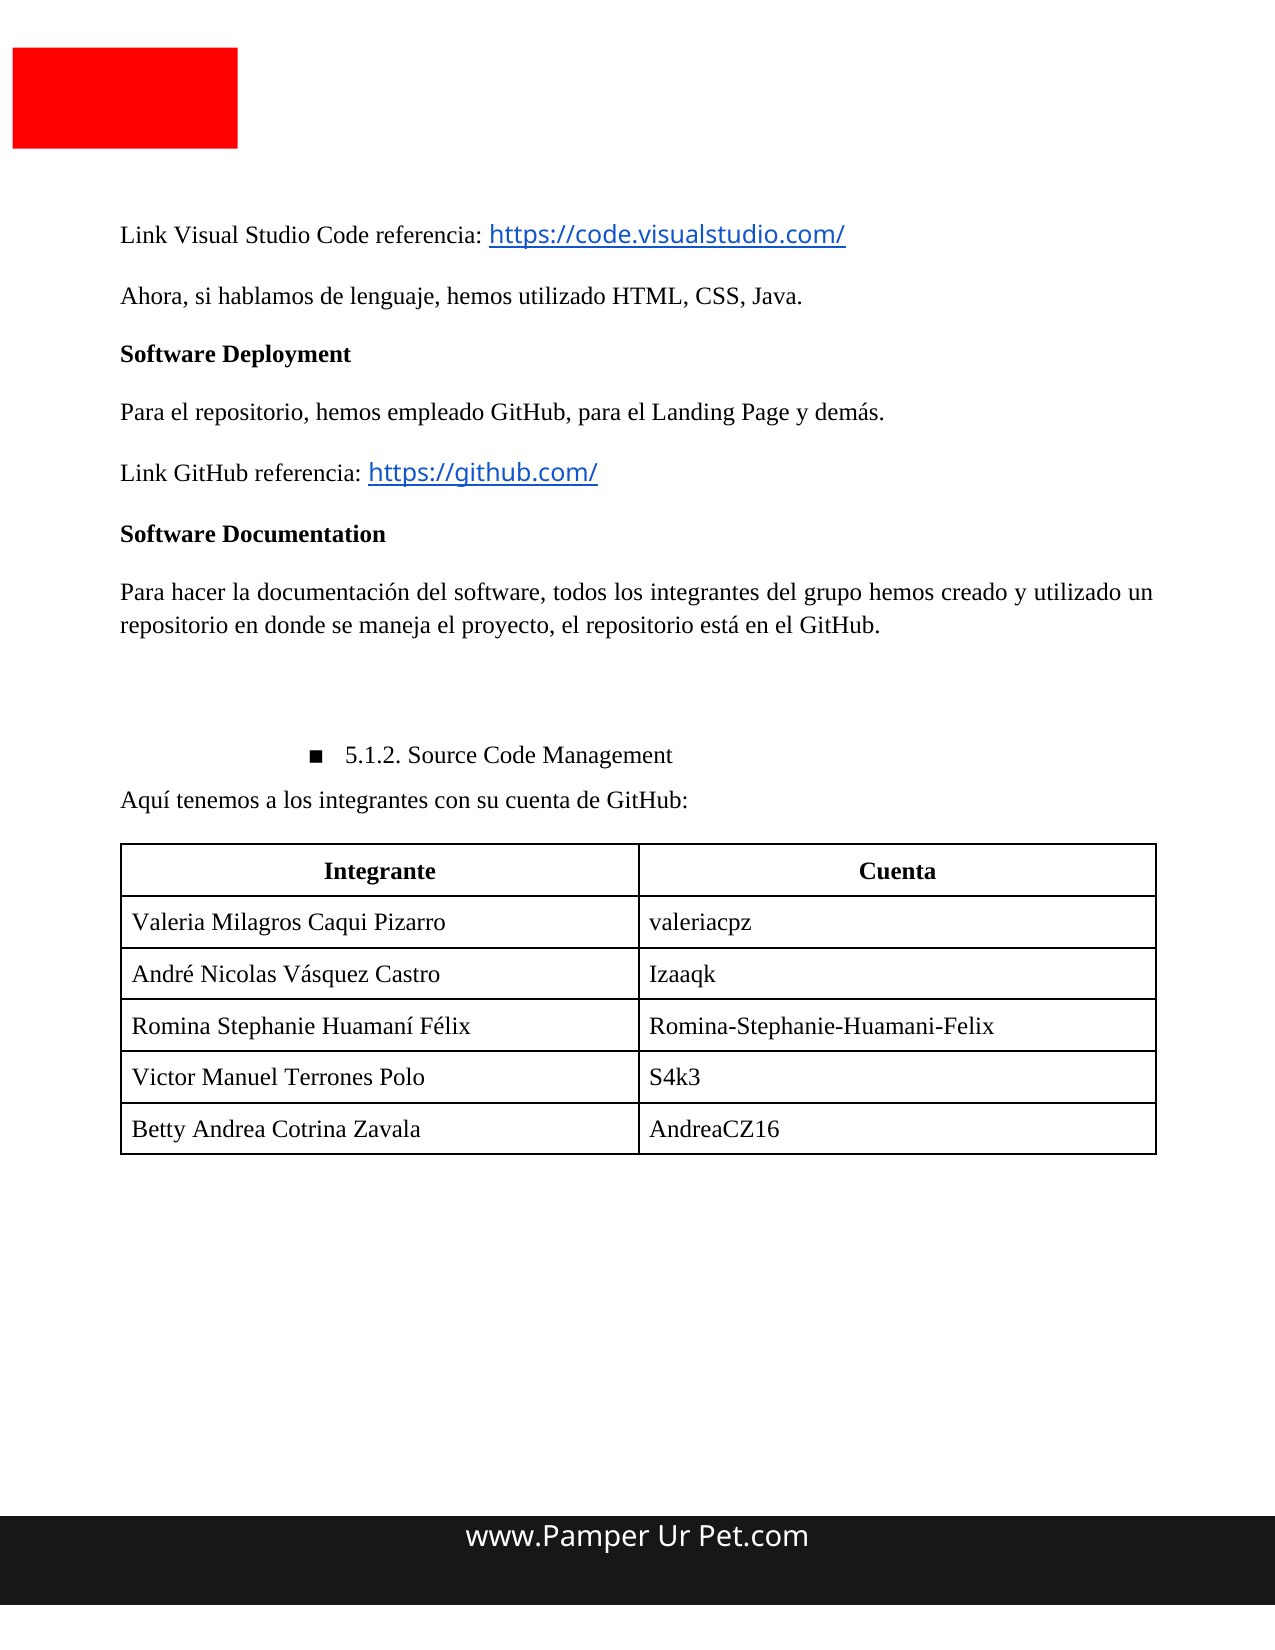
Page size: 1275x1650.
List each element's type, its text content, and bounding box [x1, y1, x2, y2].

table_cell S4k3 [640, 1052, 1155, 1102]
table_cell André Nicolas Vásquez Castro [122, 949, 638, 998]
text Para hacer la documentación del software, todos los integrantes del grupo hemos creado y utilizado un repositorio en donde se maneja el proyecto, el repositorio está en el GitHub. [120, 577, 1155, 639]
table_cell Valeria Milagros Caqui Pizarro [122, 897, 638, 947]
text Ahora, si hablamos de lenguaje, hemos utilizado HTML, CSS, Java. [120, 281, 1155, 310]
table_cell valeriacpz [640, 897, 1155, 947]
text Software Deployment [120, 339, 1155, 368]
table_cell AndreaCZ16 [640, 1104, 1155, 1153]
text Para el repositorio, hemos empleado GitHub, para el Landing Page y demás. [120, 397, 1155, 426]
text Aquí tenemos a los integrantes con su cuenta de GitHub: [120, 785, 1155, 814]
text Link Visual Studio Code referencia: https://code.visualstudio.com/ [120, 217, 1155, 251]
subtitle 5.1.2. Source Code Management [307, 726, 1155, 778]
table_header Cuenta [640, 845, 1155, 895]
table_cell Romina Stephanie Huamaní Félix [122, 1000, 638, 1050]
table_header Integrante [122, 845, 638, 895]
text Software Documentation [120, 519, 1155, 548]
table_cell Izaaqk [640, 949, 1155, 998]
text Link GitHub referencia: https://github.com/ [120, 455, 1155, 489]
table_cell Victor Manuel Terrones Polo [122, 1052, 638, 1102]
table_cell Romina-Stephanie-Huamani-Felix [640, 1000, 1155, 1050]
table_cell Betty Andrea Cotrina Zavala [122, 1104, 638, 1153]
